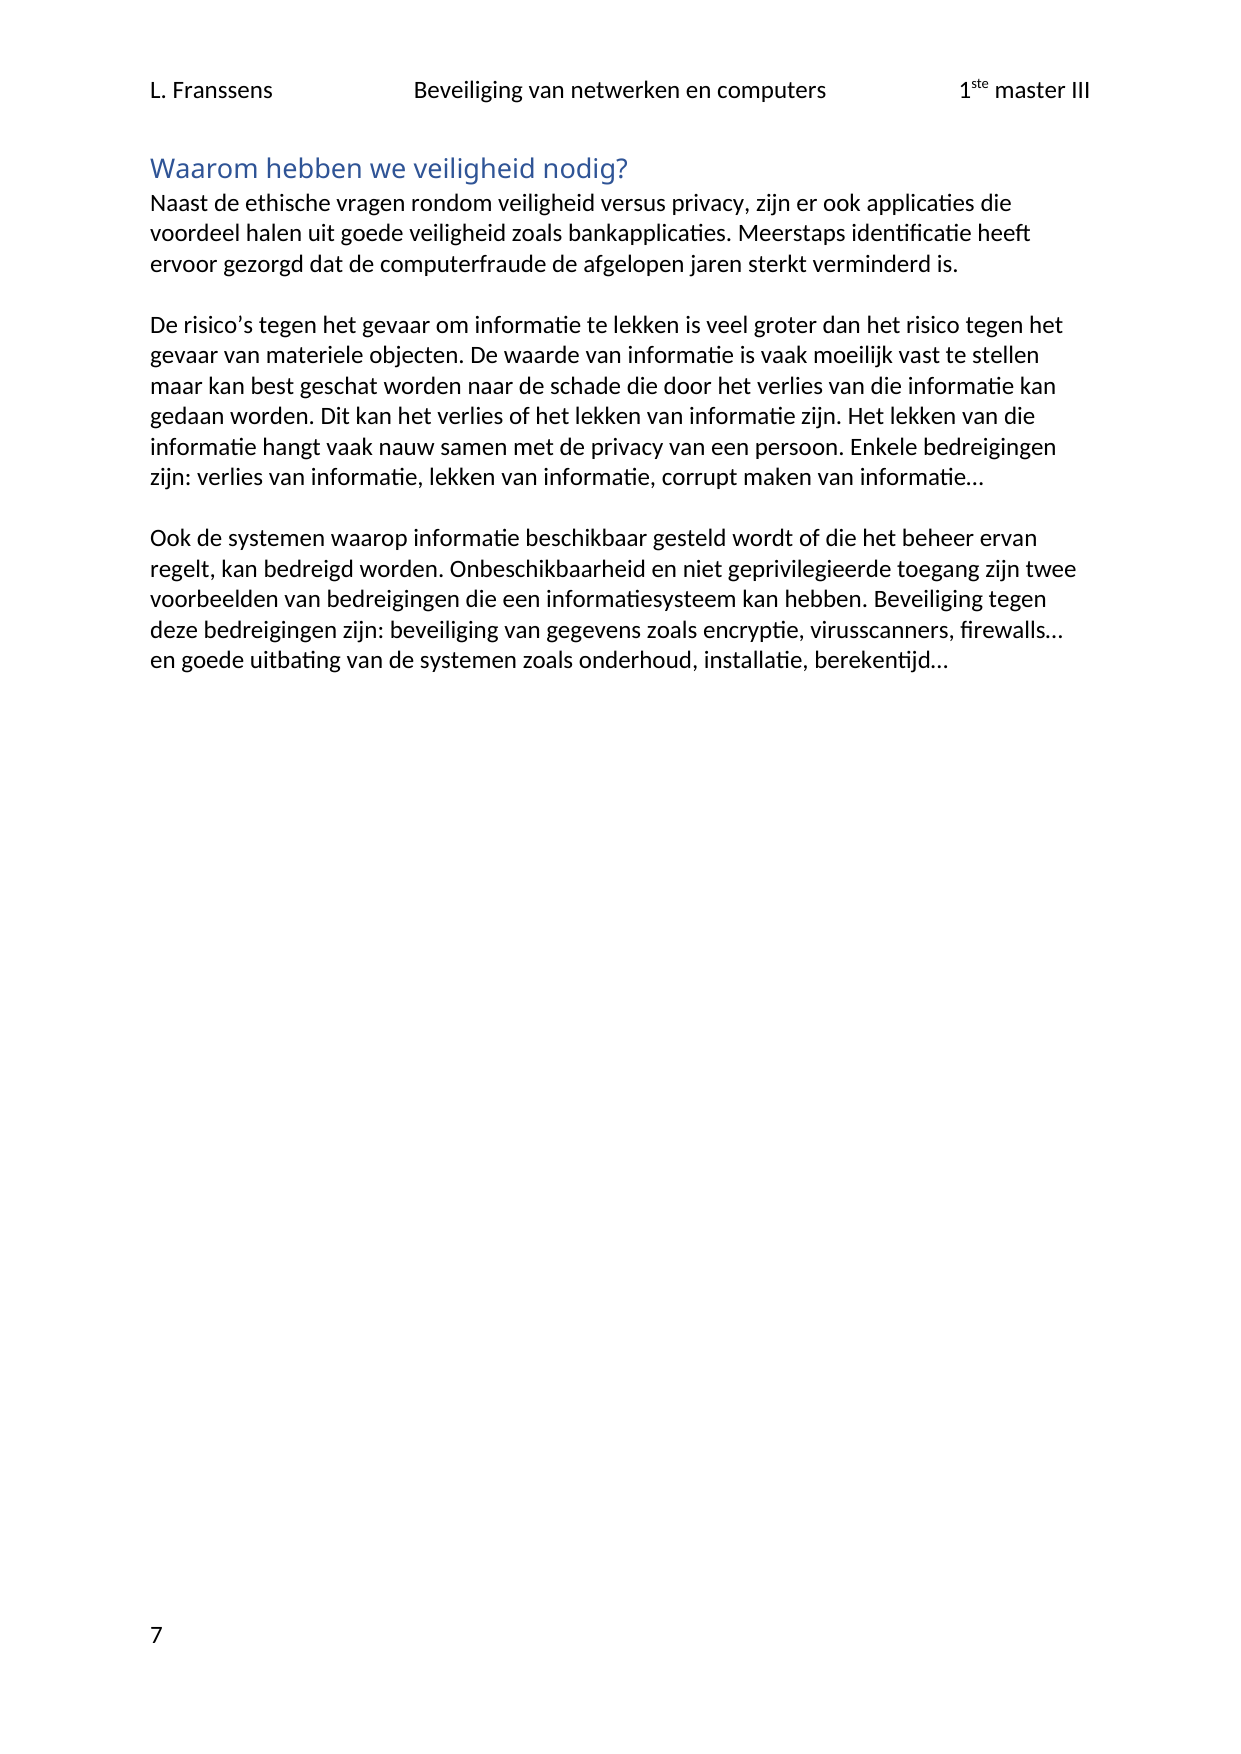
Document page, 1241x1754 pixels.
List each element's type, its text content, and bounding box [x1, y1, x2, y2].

subtitle Waarom hebben we veiligheid nodig? [150, 150, 1090, 187]
text Ook de systemen waarop informatie beschikbaar gesteld wordt of die het beheer ervan regelt, kan bedreigd worden. Onbeschikbaarheid en niet geprivilegieerde toegang zijn twee voorbeelden van bedreigingen die een informatiesysteem kan hebben. Beveiliging tegen deze bedreigingen zijn: beveiliging van gegevens zoals encryptie, virusscanners, firewalls… en goede uitbating van de systemen zoals onderhoud, installatie, berekentijd… [150, 523, 1090, 675]
text Naast de ethische vragen rondom veiligheid versus privacy, zijn er ook applicaties die voordeel halen uit goede veiligheid zoals bankapplicaties. Meerstaps identificatie heeft ervoor gezorgd dat de computerfraude de afgelopen jaren sterkt verminderd is. [150, 187, 1090, 278]
text De risico’s tegen het gevaar om informatie te lekken is veel groter dan het risico tegen het gevaar van materiele objecten. De waarde van informatie is vaak moeilijk vast te stellen maar kan best geschat worden naar de schade die door het verlies van die informatie kan gedaan worden. Dit kan het verlies of het lekken van informatie zijn. Het lekken van die informatie hangt vaak nauw samen met de privacy van een persoon. Enkele bedreigingen zijn: verlies van informatie, lekken van informatie, corrupt maken van informatie… [150, 309, 1090, 492]
